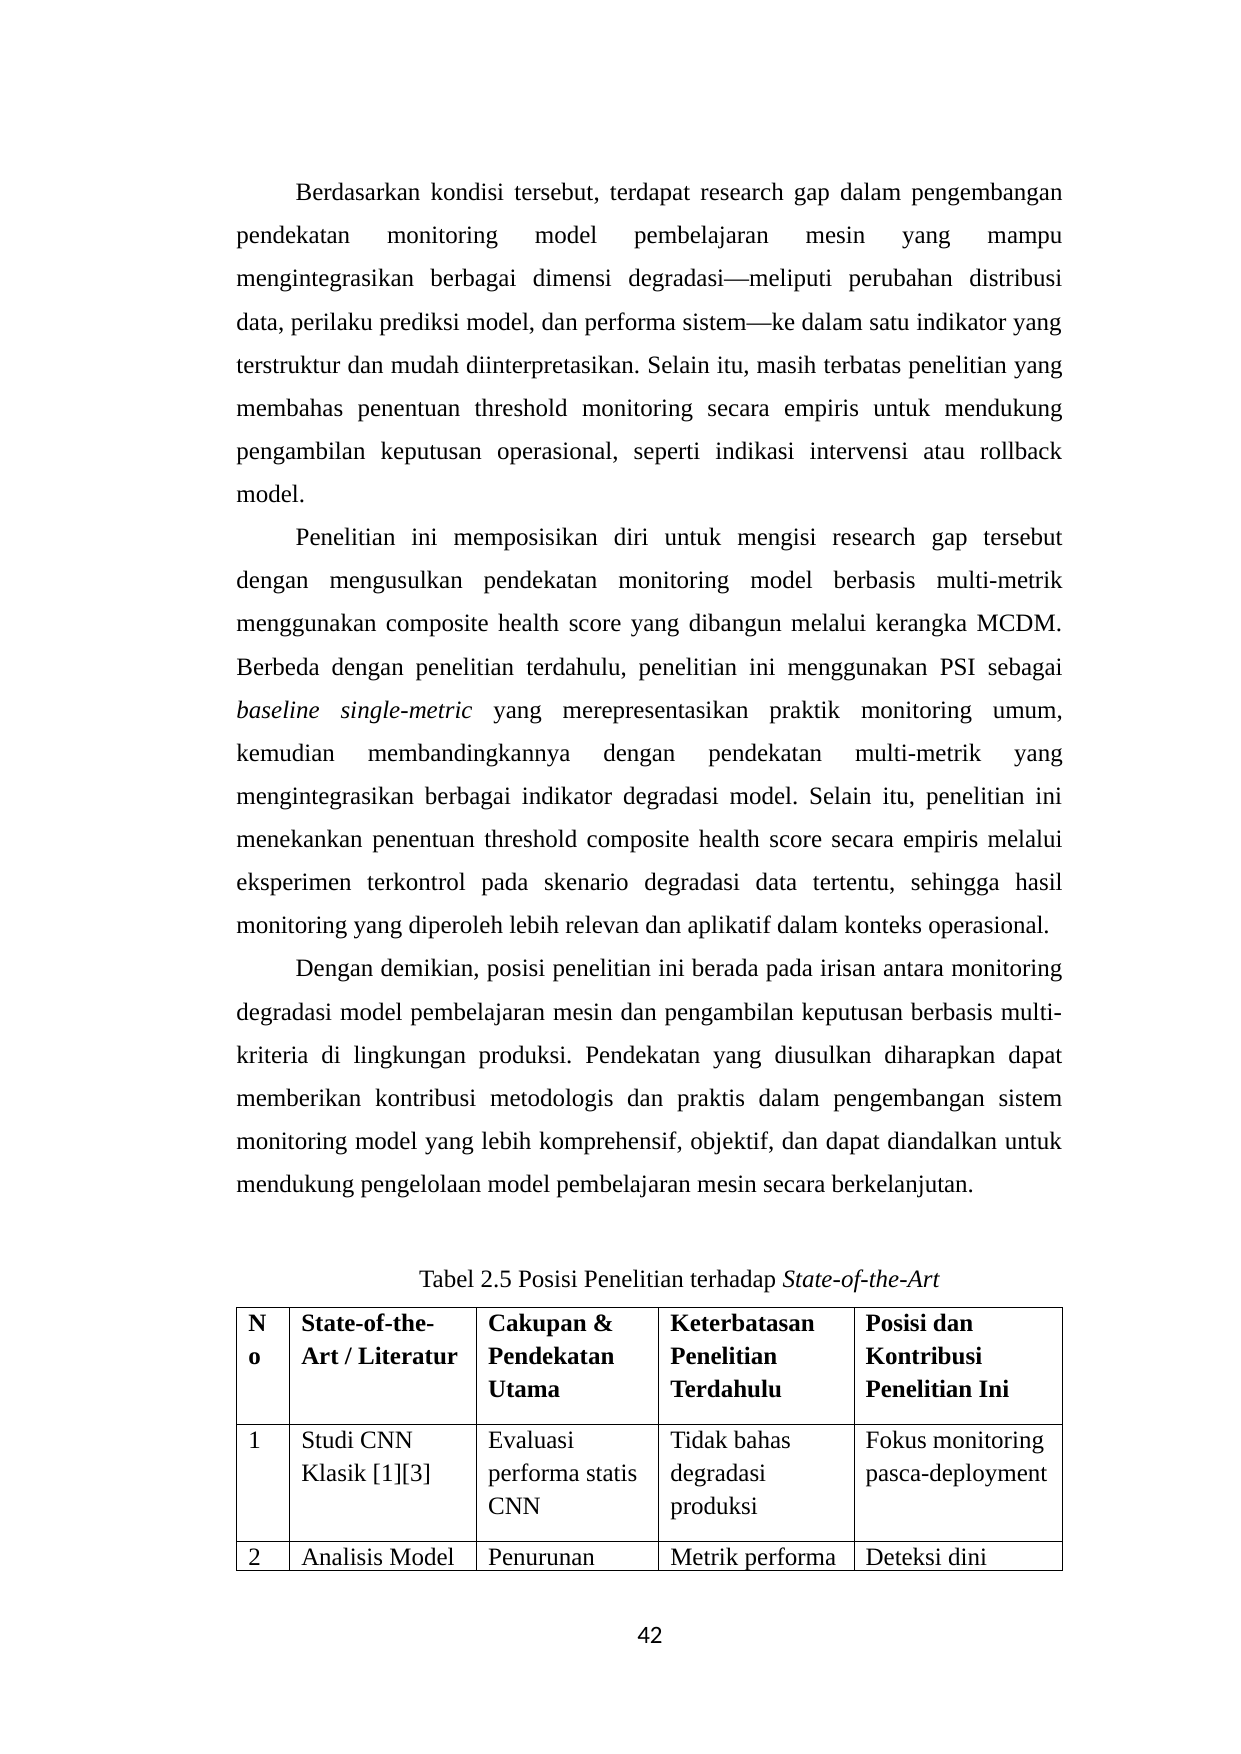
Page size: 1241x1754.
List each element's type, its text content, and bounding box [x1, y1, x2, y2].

table_header Keterbatasan Penelitian Terdahulu [659, 1308, 854, 1424]
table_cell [855, 1542, 1062, 1570]
text Penelitian ini memposisikan diri untuk mengisi research gap tersebut dengan mengusulkan pendekatan monitoring model berbasis multi-metrik menggunakan composite health score yang dibangun melalui kerangka MCDM. Berbeda dengan penelitian terdahulu, penelitian ini menggunakan PSI sebagai baseline single-metric yang merepresentasikan praktik monitoring umum, kemudian membandingkannya dengan pendekatan multi-metrik yang mengintegrasikan berbagai indikator degradasi model. Selain itu, penelitian ini menekankan penentuan threshold composite health score secara empiris melalui eksperimen terkontrol pada skenario degradasi data tertentu, sehingga hasil monitoring yang diperoleh lebih relevan dan aplikatif dalam konteks operasional. [236, 522, 1063, 939]
table_header Posisi dan Kontribusi Penelitian Ini [855, 1308, 1062, 1424]
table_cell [659, 1542, 854, 1570]
table_cell Fokus monitoring pasca-deployment [855, 1425, 1062, 1541]
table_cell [290, 1542, 476, 1570]
table_cell 1 [237, 1425, 289, 1541]
table_cell Evaluasi performa statis CNN [477, 1425, 658, 1541]
table_cell Studi CNN Klasik [1][3] [290, 1425, 476, 1541]
table_header State-of-the-Art / Literatur [290, 1308, 476, 1424]
table_cell 2 [237, 1542, 289, 1570]
table_header Cakupan & Pendekatan Utama [477, 1308, 658, 1424]
text Dengan demikian, posisi penelitian ini berada pada irisan antara monitoring degradasi model pembelajaran mesin dan pengambilan keputusan berbasis multi-kriteria di lingkungan produksi. Pendekatan yang diusulkan diharapkan dapat memberikan kontribusi metodologis dan praktis dalam pengembangan sistem monitoring model yang lebih komprehensif, objektif, dan dapat diandalkan untuk mendukung pengelolaan model pembelajaran mesin secara berkelanjutan. [236, 953, 1063, 1198]
table_cell Tidak bahas degradasi produksi [659, 1425, 854, 1541]
text Berdasarkan kondisi tersebut, terdapat research gap dalam pengembangan pendekatan monitoring model pembelajaran mesin yang mampu mengintegrasikan berbagai dimensi degradasi—meliputi perubahan distribusi data, perilaku prediksi model, dan performa sistem—ke dalam satu indikator yang terstruktur dan mudah diinterpretasikan. Selain itu, masih terbatas penelitian yang membahas penentuan threshold monitoring secara empiris untuk mendukung pengambilan keputusan operasional, seperti indikasi intervensi atau rollback model. [236, 177, 1063, 508]
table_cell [477, 1542, 658, 1570]
table_header No [237, 1308, 289, 1424]
text Tabel 2.5 Posisi Penelitian terhadap State-of-the-Art [236, 1264, 1063, 1293]
